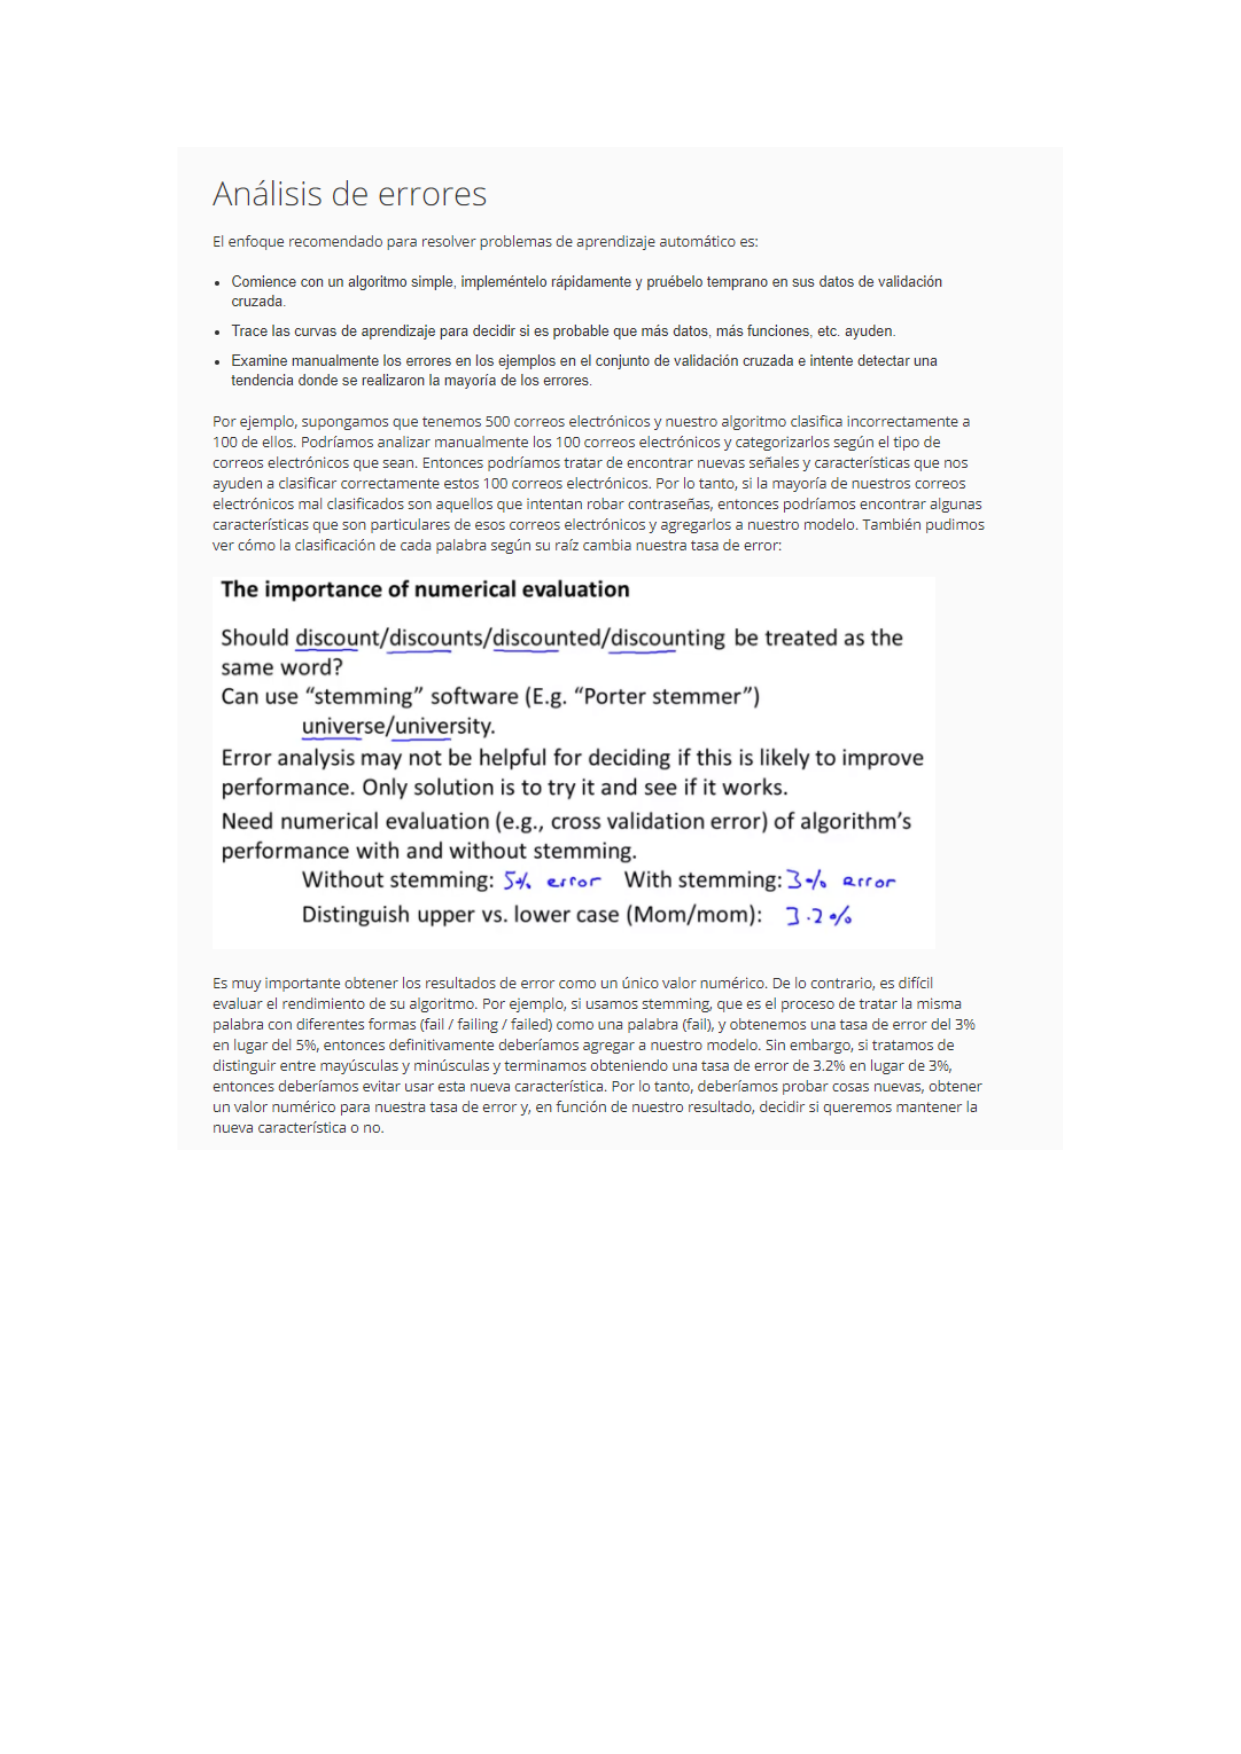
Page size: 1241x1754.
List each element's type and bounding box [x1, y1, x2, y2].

picture [177, 147, 1063, 1150]
